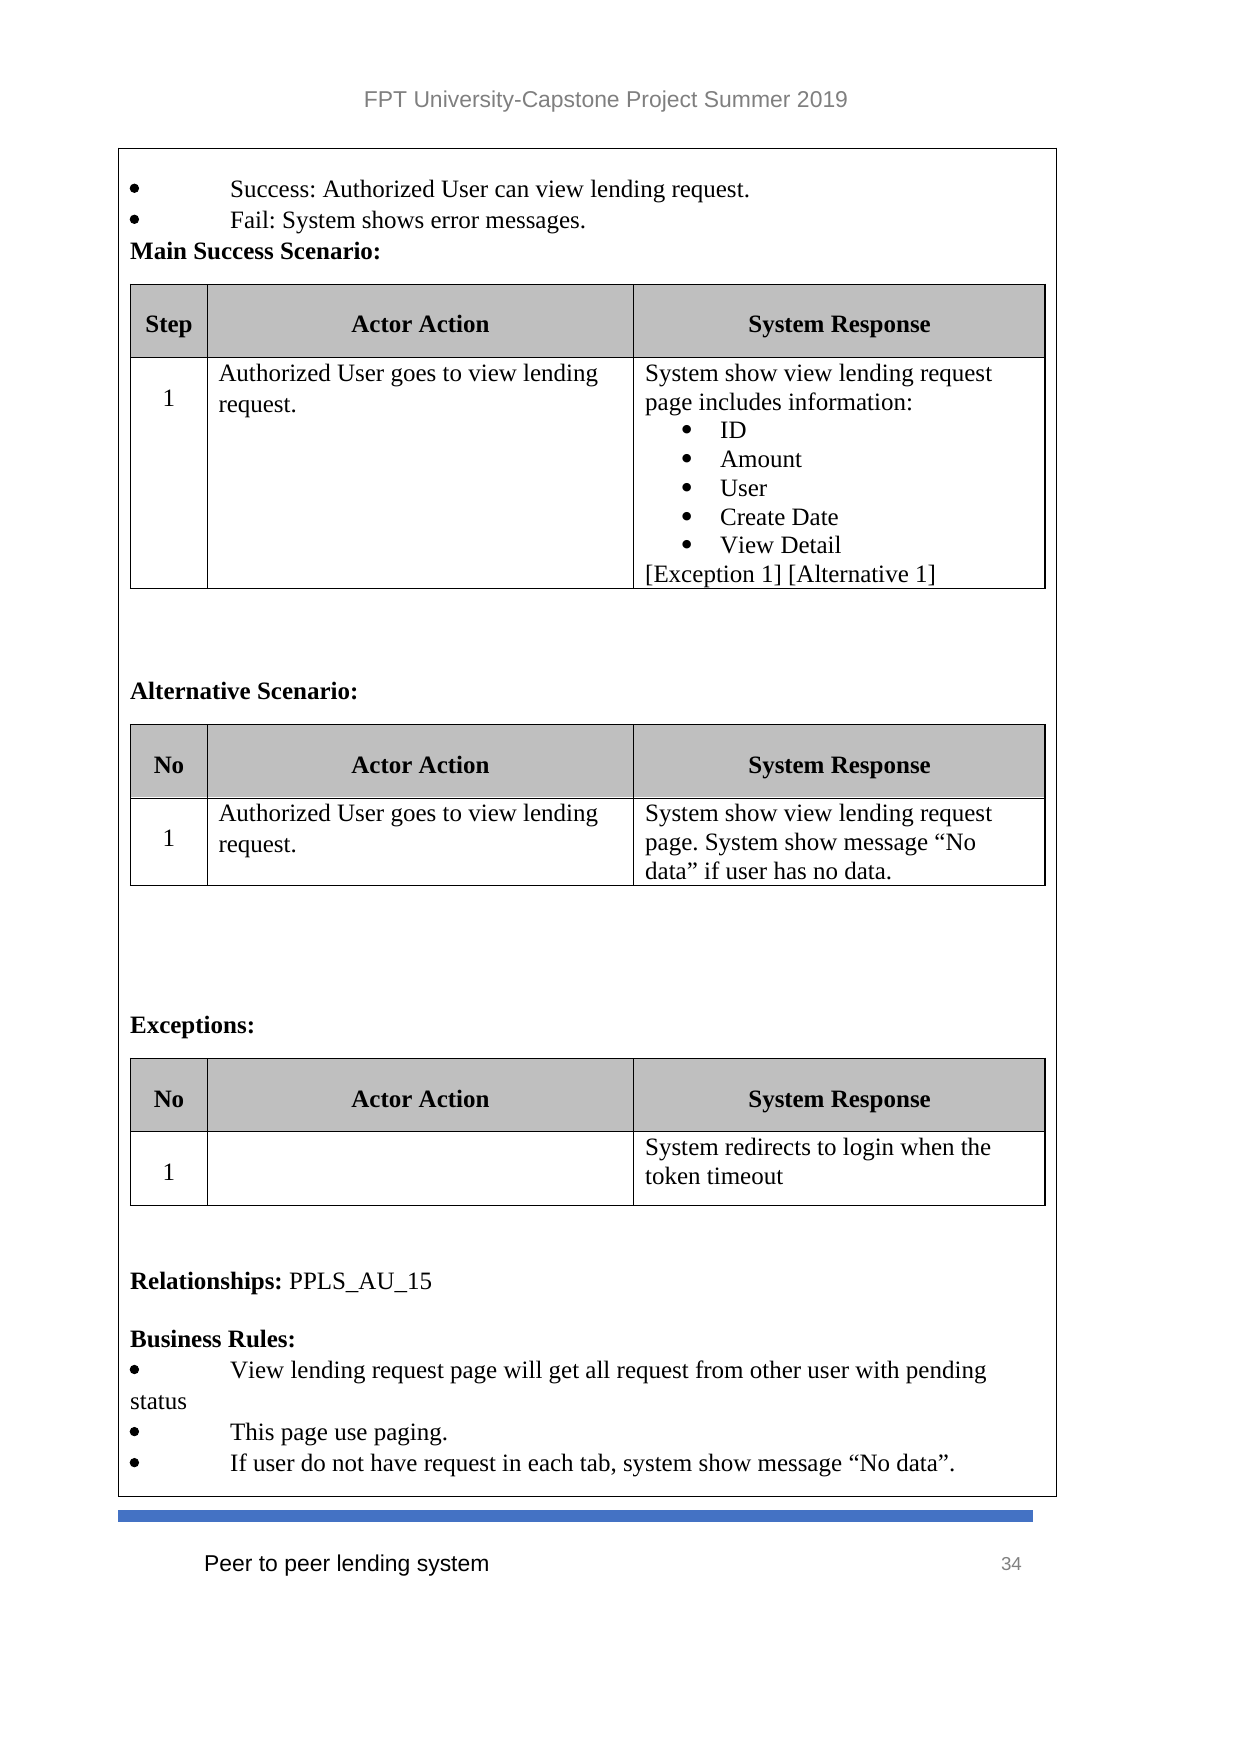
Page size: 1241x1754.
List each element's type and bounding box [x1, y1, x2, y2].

table_cell [119, 149, 1056, 1496]
